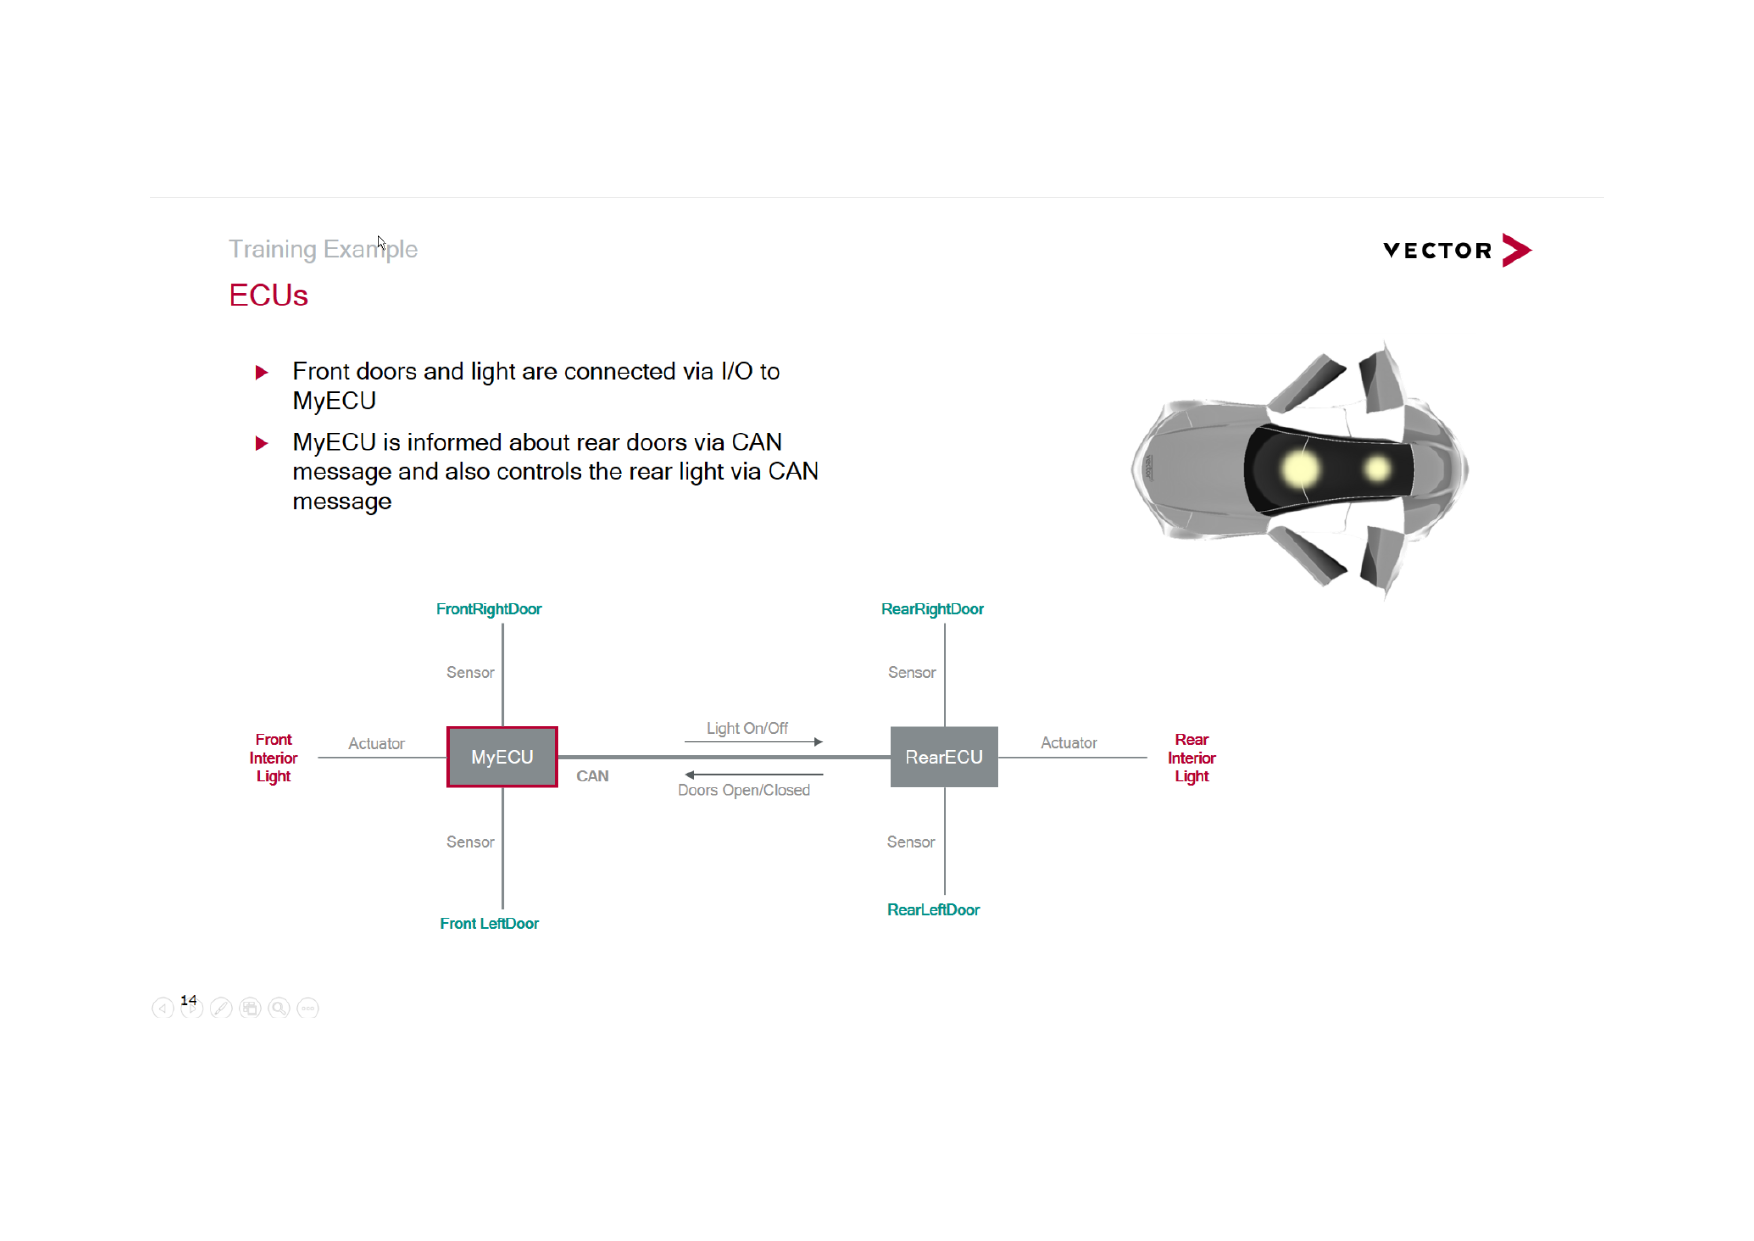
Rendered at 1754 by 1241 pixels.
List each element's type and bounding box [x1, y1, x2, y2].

picture [150, 197, 1604, 1018]
